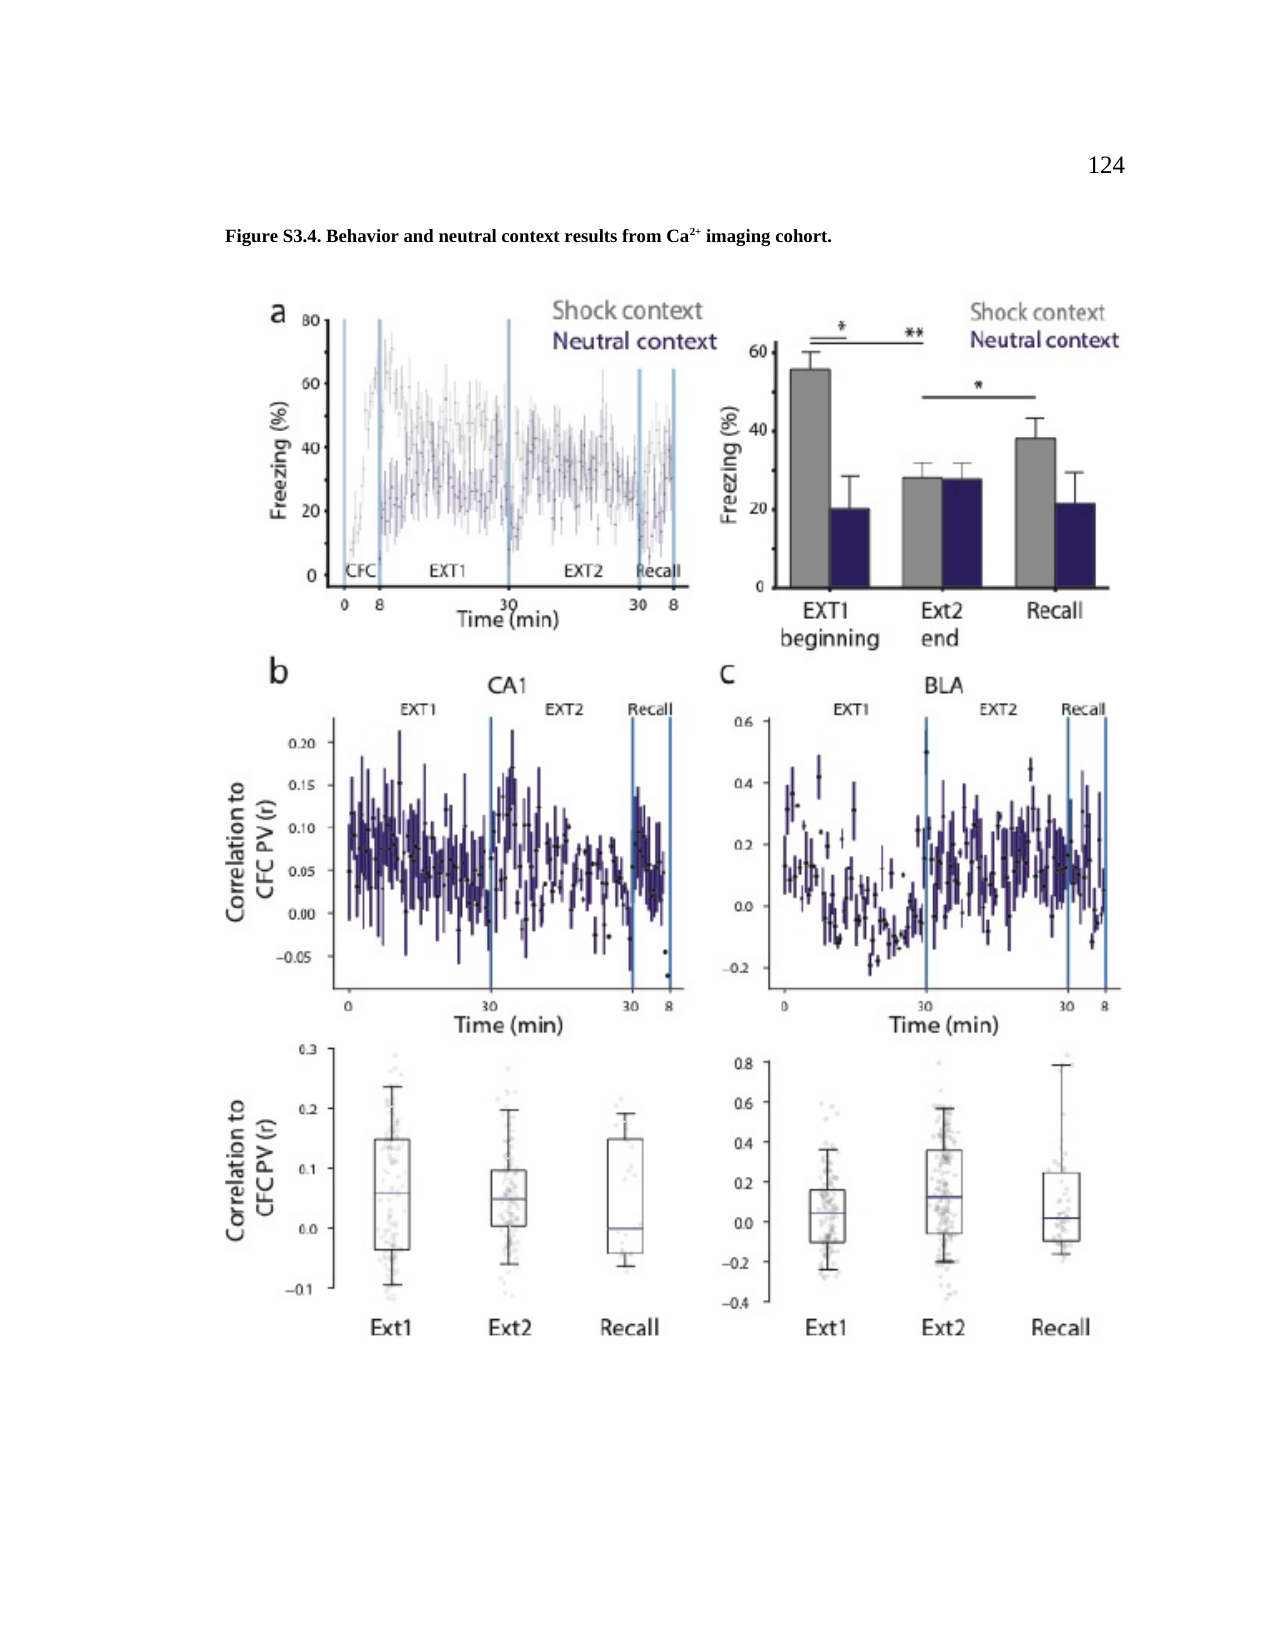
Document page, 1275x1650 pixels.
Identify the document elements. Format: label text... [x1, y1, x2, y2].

picture [225, 288, 1125, 1344]
text Figure S3.4. Behavior and neutral context results from Ca2+ imaging cohort. [225, 225, 1125, 247]
